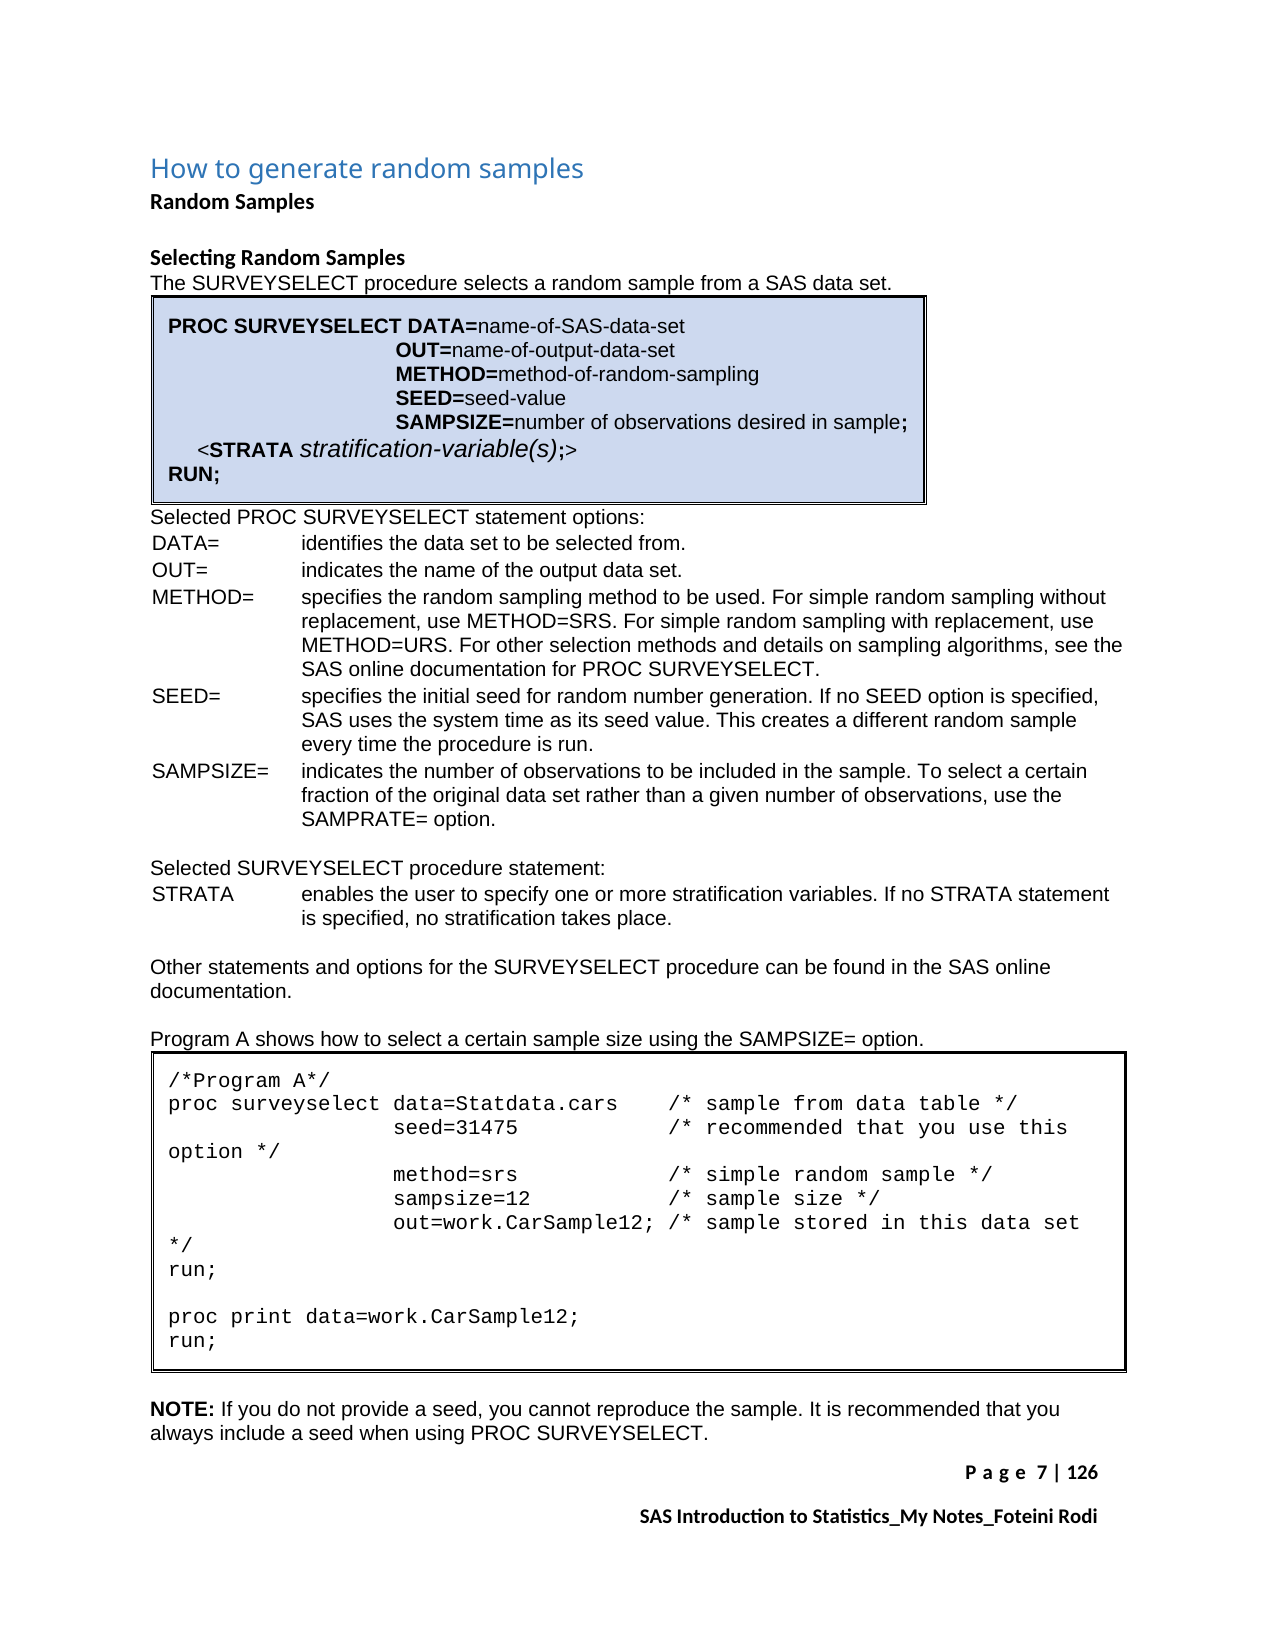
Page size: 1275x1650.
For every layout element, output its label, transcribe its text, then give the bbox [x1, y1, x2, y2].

table_header STRATA [150, 880, 299, 931]
table_cell METHOD= [150, 583, 299, 682]
table_cell OUT= [150, 556, 299, 583]
table_cell specifies the random sampling method to be used. For simple random sampling without replacement, use METHOD=SRS. For simple random sampling with replacement, use METHOD=URS. For other selection methods and details on sampling algorithms, see the SAS online documentation for PROC SURVEYSELECT. [299, 583, 1125, 682]
table_cell indicates the number of observations to be included in the sample. To select a certain fraction of the original data set rather than a given number of observations, use the SAMPRATE= option. [299, 757, 1125, 832]
table_header DATA= [150, 529, 299, 556]
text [150, 1373, 1125, 1444]
table_header PROC SURVEYSELECT DATA=name-of-SAS-data-set OUT=name-of-output-data-set METHOD=method-of-random-sampling SEED=seed-value SAMPSIZE=number of observations desired in sample; <STRATA stratification-variable(s);> RUN; [154, 298, 923, 502]
text Selected PROC SURVEYSELECT statement options: [150, 505, 1125, 529]
text Random Samples [150, 187, 1125, 215]
text Selected SURVEYSELECT procedure statement: [150, 832, 1125, 880]
table_header enables the user to specify one or more stratification variables. If no STRATA statement is specified, no stratification takes place. [299, 880, 1125, 931]
table_cell SAMPSIZE= [150, 757, 299, 832]
text Other statements and options for the SURVEYSELECT procedure can be found in the SAS online documentation. Program A shows how to select a certain sample size using the SAMPSIZE= option. [150, 931, 1125, 1051]
table_cell indicates the name of the output data set. [299, 556, 1125, 583]
text The SURVEYSELECT procedure selects a random sample from a SAS data set. [150, 271, 1125, 295]
table_cell SEED= [150, 682, 299, 757]
text Selecting Random Samples [150, 243, 1125, 271]
table_header identifies the data set to be selected from. [299, 529, 1125, 556]
subtitle How to generate random samples [150, 150, 1125, 187]
table_header /*Program A*/ proc surveyselect data=Statdata.cars /* sample from data table */ seed=31475 /* recommended that you use this option */ method=srs /* simple random sample */ sampsize=12 /* sample size */ out=work.CarSample12; /* sample stored in this data set */ run; proc print data=work.CarSample12; run; [154, 1054, 1124, 1369]
table_cell specifies the initial seed for random number generation. If no SEED option is specified, SAS uses the system time as its seed value. This creates a different random sample every time the procedure is run. [299, 682, 1125, 757]
